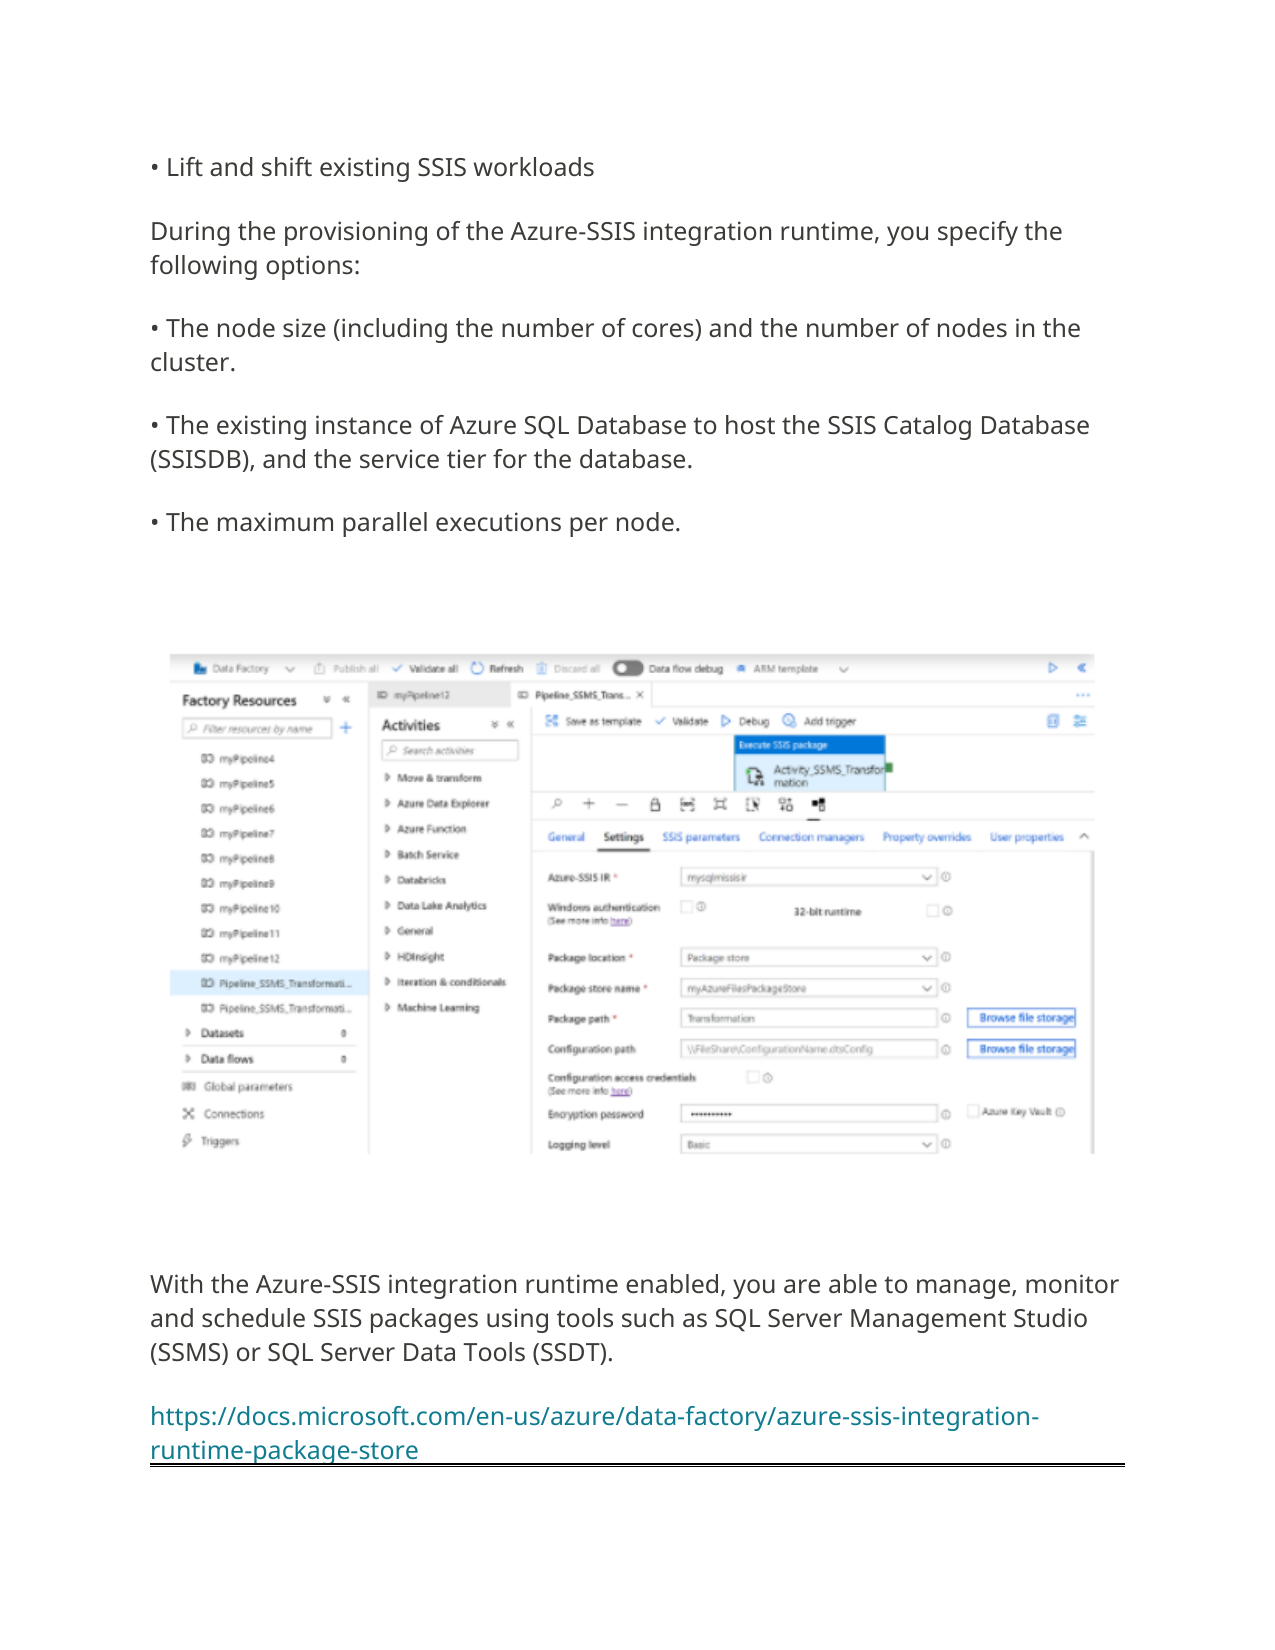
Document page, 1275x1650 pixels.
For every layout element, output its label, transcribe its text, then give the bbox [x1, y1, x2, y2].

text • Lift and shift existing SSIS workloads [150, 150, 1125, 184]
picture [150, 631, 1125, 1204]
text https://docs.microsoft.com/en-us/azure/data-factory/azure-ssis-integration-runtime-package-store [150, 1398, 1125, 1463]
text With the Azure-SSIS integration runtime enabled, you are able to manage, monitor and schedule SSIS packages using tools such as SQL Server Management Studio (SSMS) or SQL Server Data Tools (SSDT). [150, 1267, 1125, 1369]
text During the provisioning of the Azure-SSIS integration runtime, you specify the following options: [150, 213, 1125, 281]
text • The node size (including the number of cores) and the number of nodes in the cluster. [150, 311, 1125, 379]
text • The maximum parallel executions per node. [150, 505, 1125, 539]
text • The existing instance of Azure SQL Database to host the SSIS Catalog Database (SSISDB), and the service tier for the database. [150, 408, 1125, 476]
